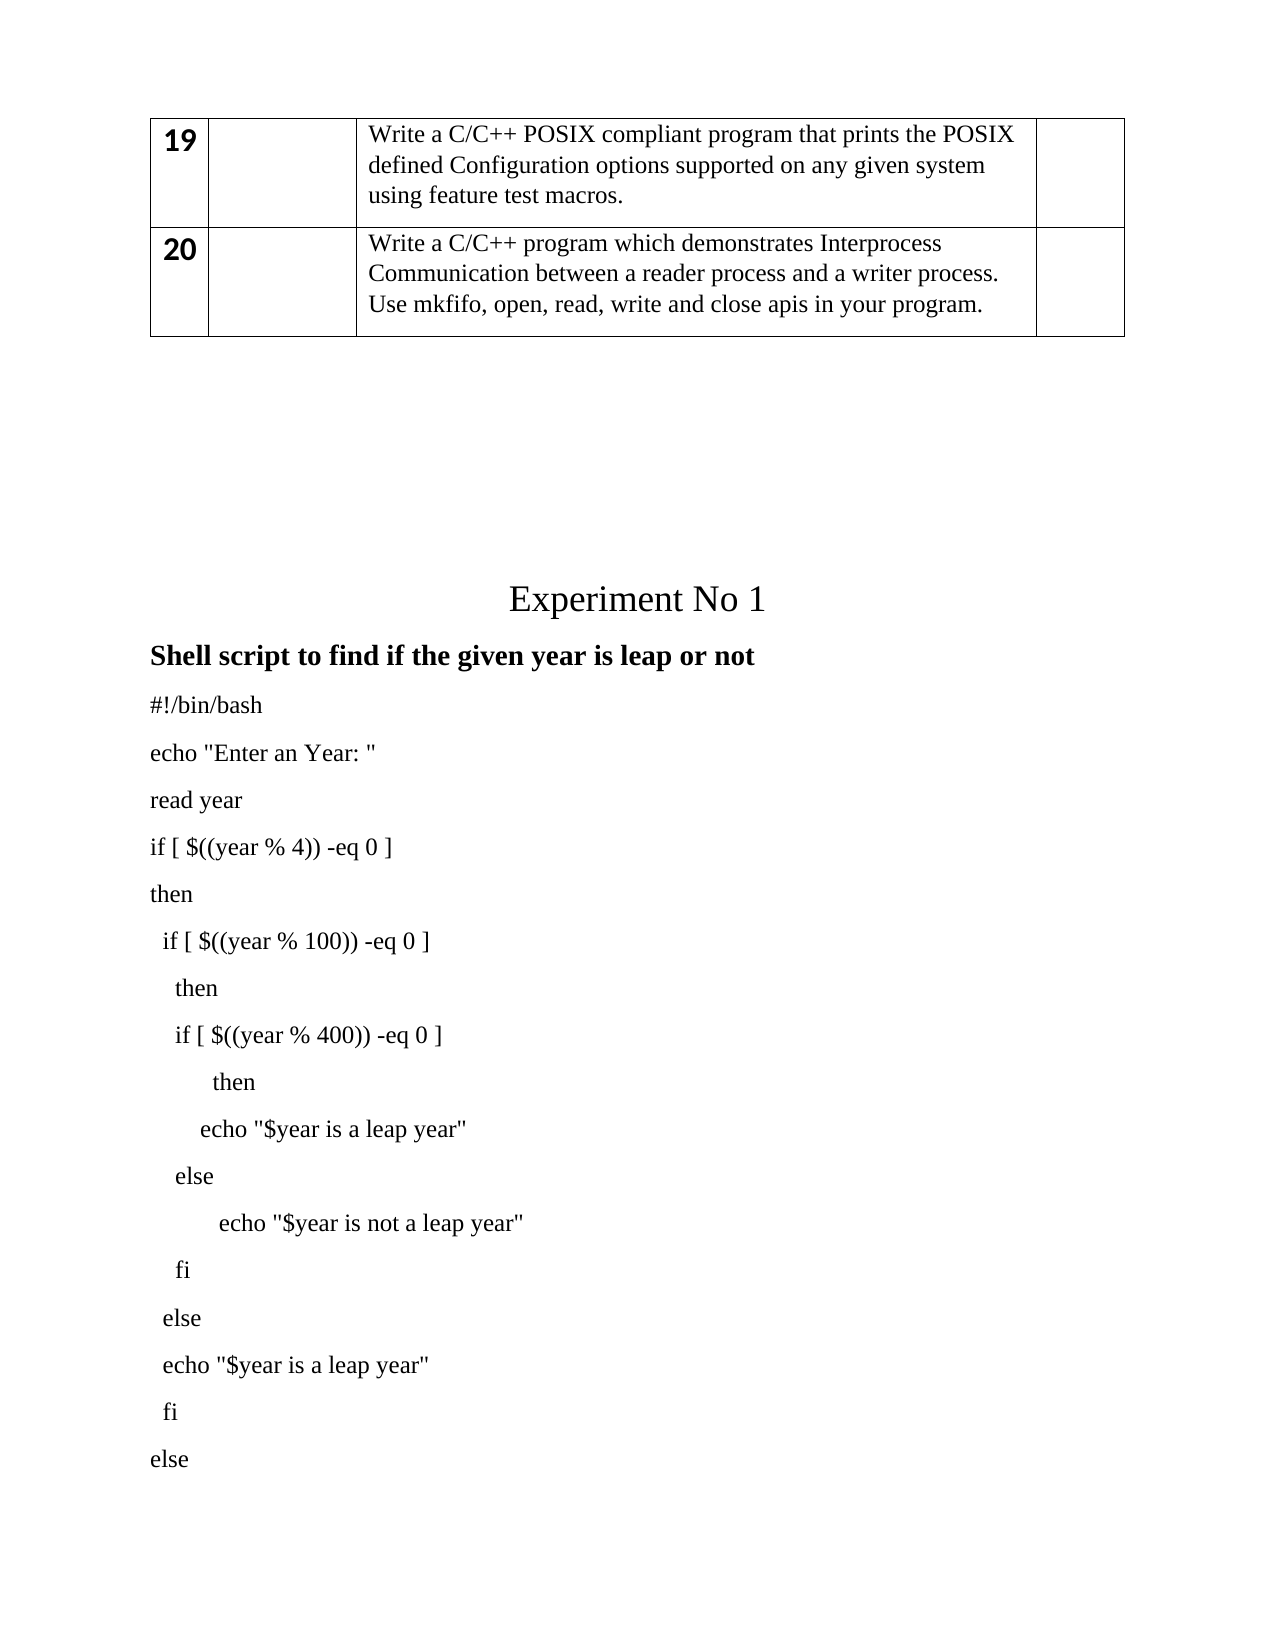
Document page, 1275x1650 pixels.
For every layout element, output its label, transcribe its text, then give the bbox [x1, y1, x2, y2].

table_cell 19 [151, 119, 208, 227]
text else [150, 1444, 1125, 1473]
text else [150, 1161, 1125, 1190]
text then [150, 879, 1125, 908]
table_cell Write a C/C++ POSIX compliant program that prints the POSIX defined Configuration options supported on any given system using feature test macros. [357, 119, 1036, 227]
table_cell 20 [151, 228, 208, 336]
table_cell Write a C/C++ program which demonstrates Interprocess Communication between a reader process and a writer process. Use mkfifo, open, read, write and close apis in your program. [357, 228, 1036, 336]
text echo "Enter an Year: " [150, 738, 1125, 766]
text Experiment No 1 [150, 576, 1125, 619]
text echo "$year is a leap year" [150, 1350, 1125, 1378]
text then [150, 973, 1125, 1002]
text if [ $((year % 100)) -eq 0 ] [150, 926, 1125, 955]
text if [ $((year % 4)) -eq 0 ] [150, 832, 1125, 861]
text if [ $((year % 400)) -eq 0 ] [150, 1020, 1125, 1049]
table_cell [1037, 119, 1124, 227]
text then [150, 1067, 1125, 1096]
text read year [150, 785, 1125, 813]
table_cell [209, 119, 356, 227]
text fi [150, 1397, 1125, 1426]
text #!/bin/bash [150, 691, 1125, 719]
table_cell [1037, 228, 1124, 336]
text echo "$year is not a leap year" [150, 1208, 1125, 1237]
text else [150, 1303, 1125, 1331]
text Shell script to find if the given year is leap or not [150, 638, 1125, 672]
text echo "$year is a leap year" [150, 1114, 1125, 1143]
text fi [150, 1256, 1125, 1284]
table_cell [209, 228, 356, 336]
